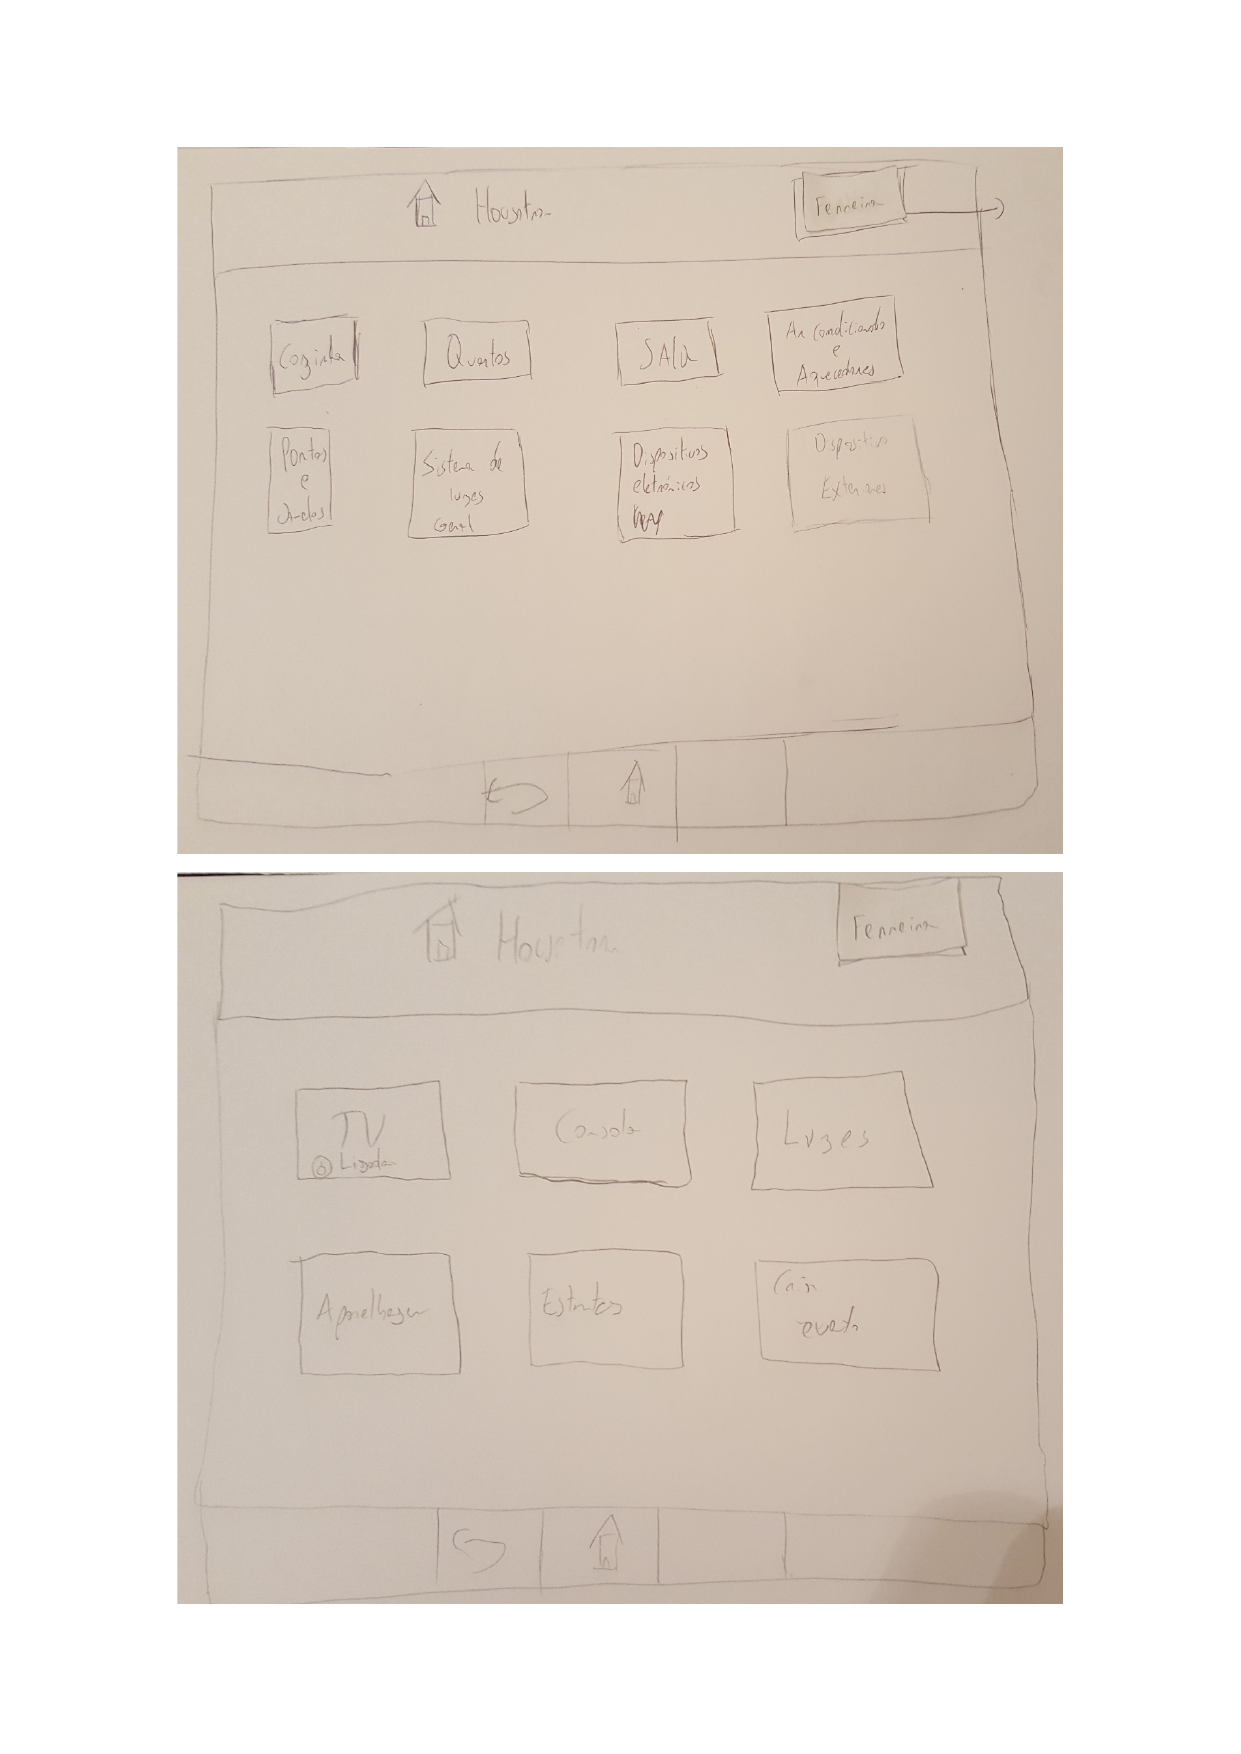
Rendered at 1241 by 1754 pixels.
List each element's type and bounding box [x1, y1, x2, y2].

picture [177, 147, 1063, 854]
picture [177, 872, 1063, 1604]
